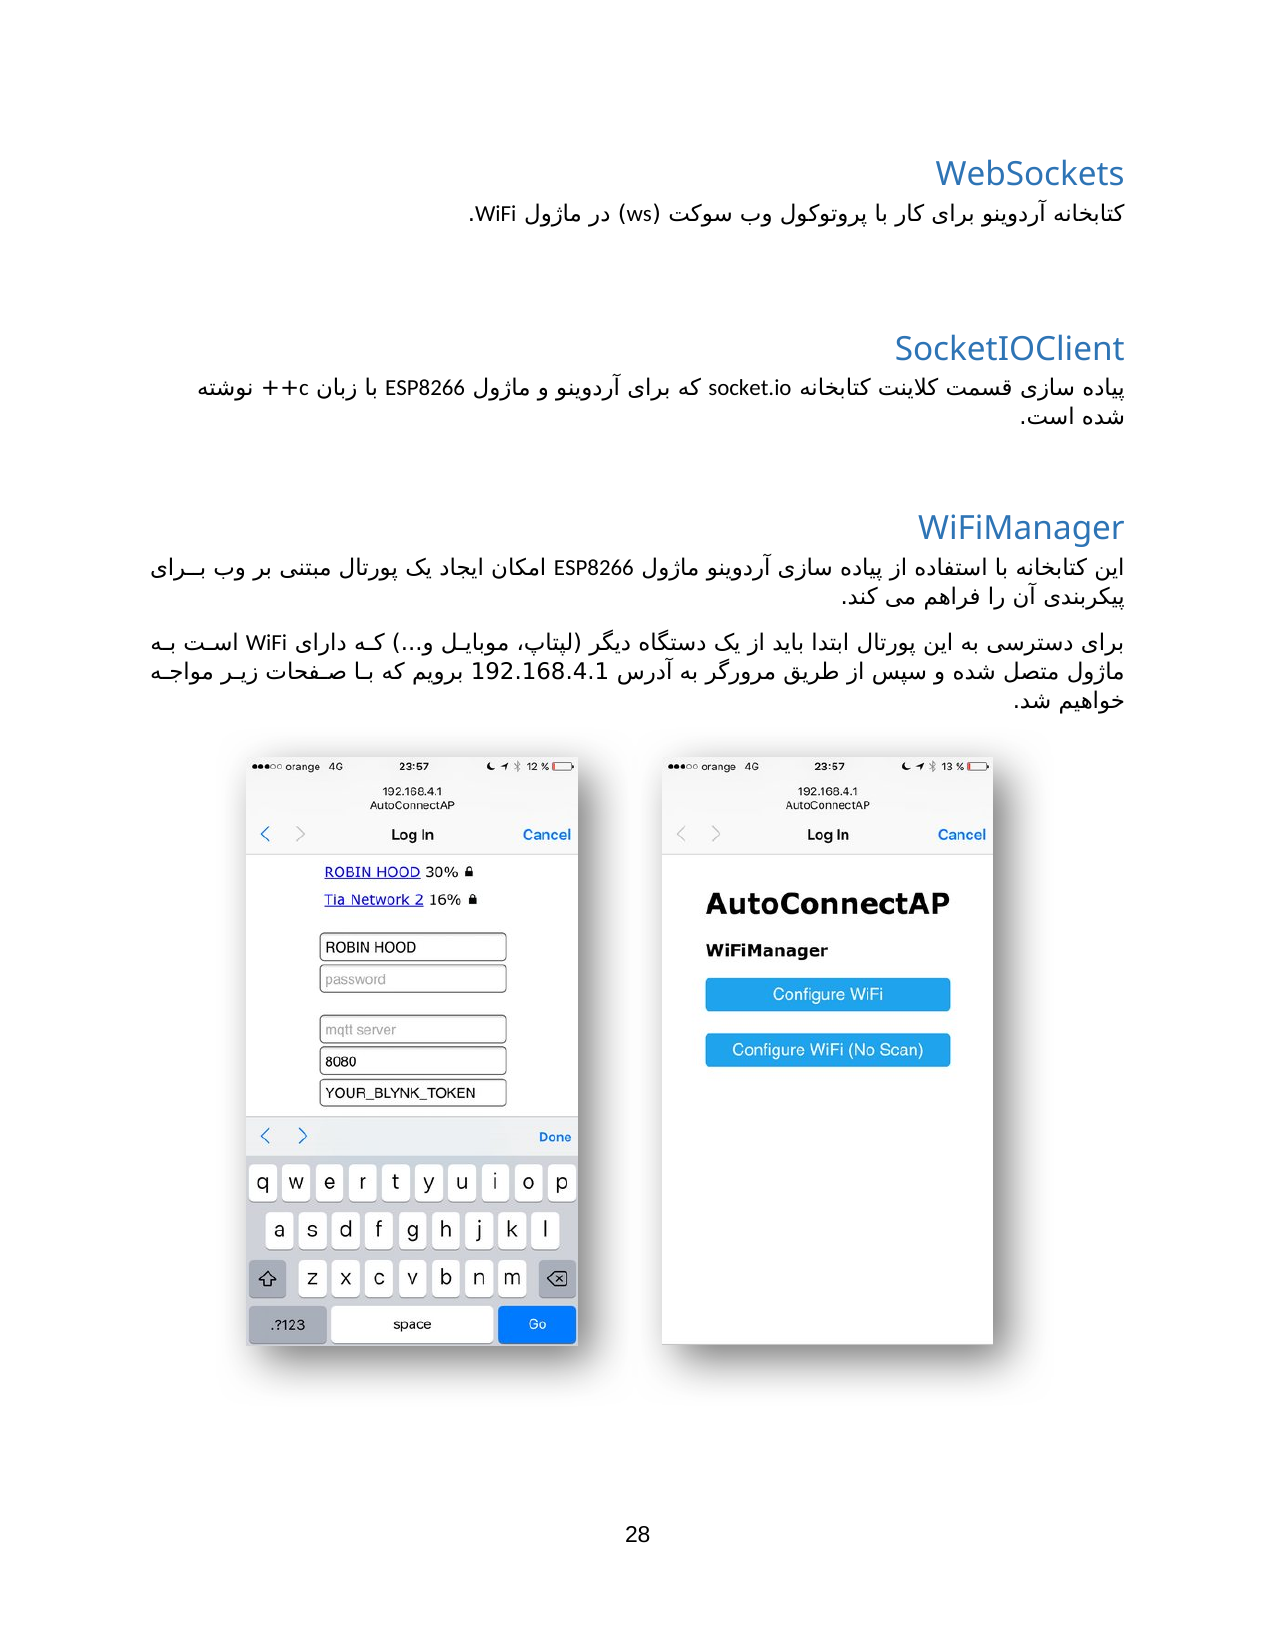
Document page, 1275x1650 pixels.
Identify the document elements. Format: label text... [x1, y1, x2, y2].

picture [246, 757, 578, 1346]
subtitle WiFiManager [150, 504, 1125, 549]
picture [662, 757, 993, 1345]
subtitle WebSockets [150, 150, 1125, 195]
subtitle SocketIOClient [150, 324, 1125, 370]
text پیاده سازی قسمت کلاینت کتابخانه socket.io که برای آردوینو و ماژول ESP8266 با زبان c++ نوشته شده است. [150, 373, 1125, 430]
text برای دسترسی به این پورتال ابتدا باید از یک دستگاه دیگر (لپتاپ، موبایل و...) که دارای WiFi است به ماژول متصل شده و سپس از طریق مرورگر به آدرس 192.168.4.1 برویم که با صفحات زیر مواجه خواهیم شد. [150, 628, 1125, 714]
text کتابخانه آردوینو برای کار با پروتوکول وب سوکت (ws) در ماژول WiFi. [150, 199, 1125, 227]
text این کتابخانه با استفاده از پیاده سازی آردوینو ماژول ESP8266 امکان ایجاد یک پورتال مبتنی بر وب برای پیکربندی آن را فراهم می کند. [150, 553, 1125, 610]
